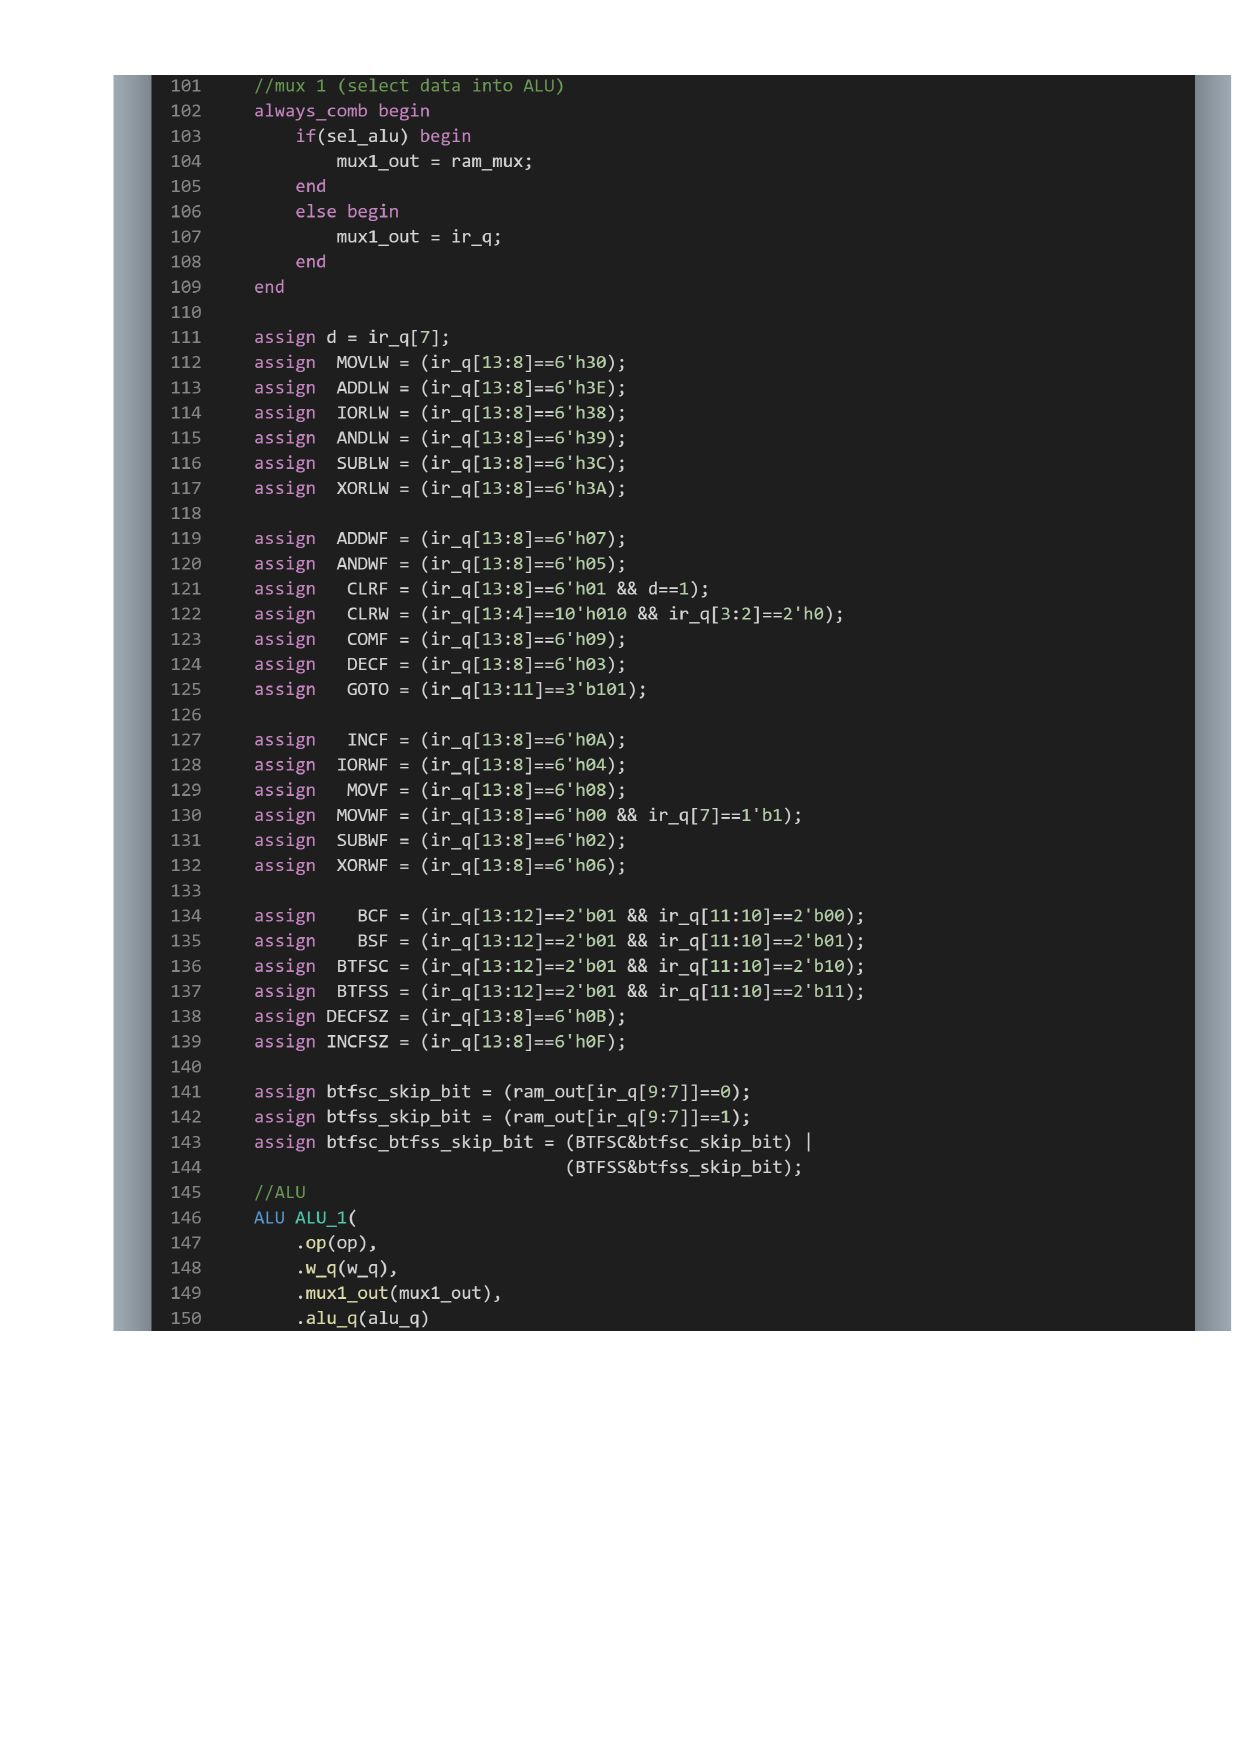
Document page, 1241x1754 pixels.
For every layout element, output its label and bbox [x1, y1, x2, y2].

picture [109, 75, 1232, 1331]
